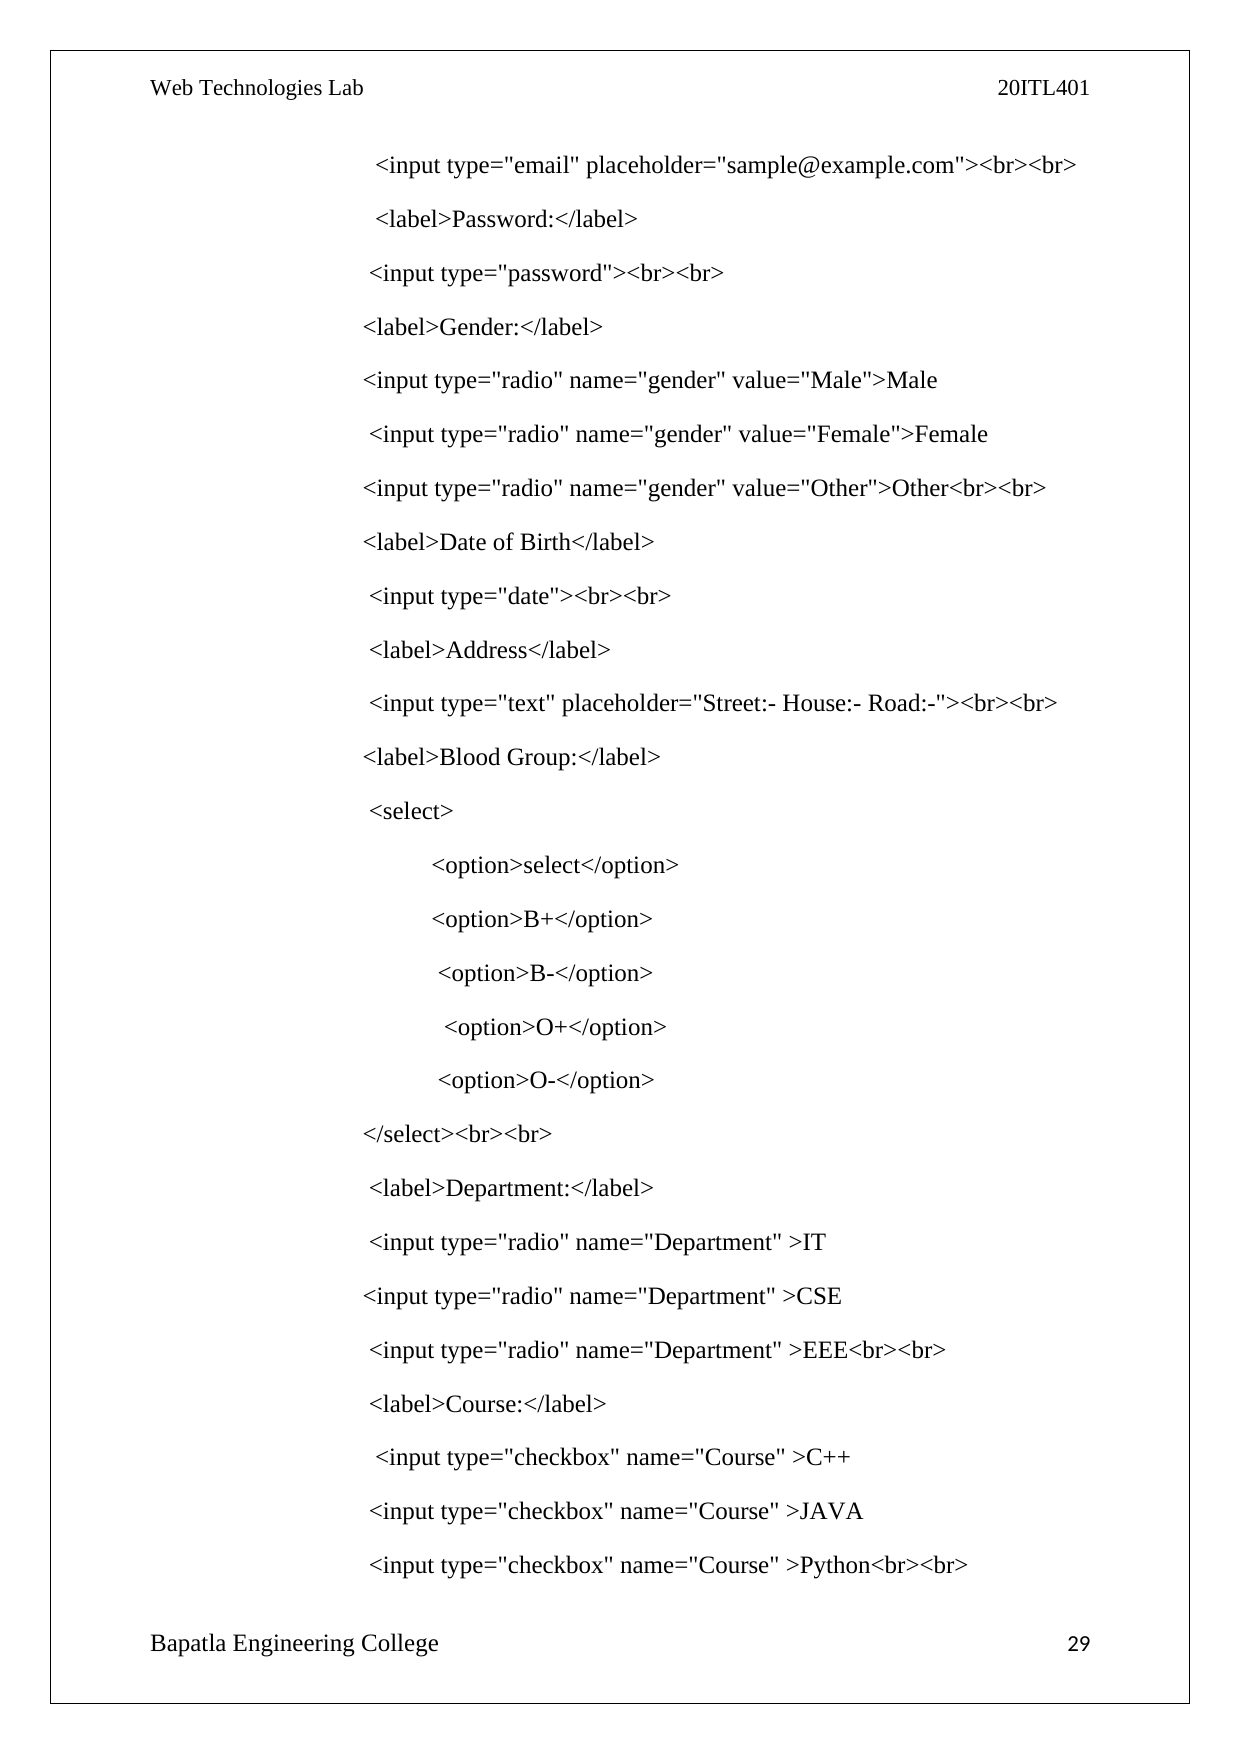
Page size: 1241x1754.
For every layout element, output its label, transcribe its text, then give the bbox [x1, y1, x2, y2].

text <input type="password"><br><br> [150, 258, 1090, 286]
text <input type="radio" name="Department" >CSE [150, 1281, 1090, 1310]
text <input type="checkbox" name="Course" >C++ [150, 1442, 1090, 1471]
text <label>Address</label> [150, 635, 1090, 663]
text <input type="radio" name="Department" >EEE<br><br> [150, 1335, 1090, 1363]
text <label>Course:</label> [150, 1389, 1090, 1417]
text <label>Gender:</label> [150, 312, 1090, 340]
text <label>Department:</label> [150, 1173, 1090, 1202]
text </select><br><br> [150, 1119, 1090, 1148]
text <input type="email" placeholder="sample@example.com"><br><br> [150, 150, 1090, 179]
text <label>Blood Group:</label> [150, 742, 1090, 771]
text <input type="checkbox" name="Course" >JAVA [150, 1496, 1090, 1525]
text <input type="radio" name="gender" value="Other">Other<br><br> [150, 473, 1090, 502]
text <label>Date of Birth</label> [150, 527, 1090, 556]
text <label>Password:</label> [150, 204, 1090, 233]
text <input type="radio" name="Department" >IT [150, 1227, 1090, 1256]
text <input type="text" placeholder="Street:- House:- Road:-"><br><br> [150, 688, 1090, 717]
text <select> [150, 796, 1090, 825]
text <input type="radio" name="gender" value="Male">Male [150, 365, 1090, 394]
text <option>B-</option> [150, 958, 1090, 987]
text <input type="radio" name="gender" value="Female">Female [150, 419, 1090, 448]
text <input type="date"><br><br> [150, 581, 1090, 609]
text <option>O-</option> [150, 1066, 1090, 1094]
text <option>B+</option> [150, 904, 1090, 933]
text <option>O+</option> [150, 1012, 1090, 1040]
text <option>select</option> [150, 850, 1090, 879]
text <input type="checkbox" name="Course" >Python<br><br> [150, 1550, 1090, 1579]
